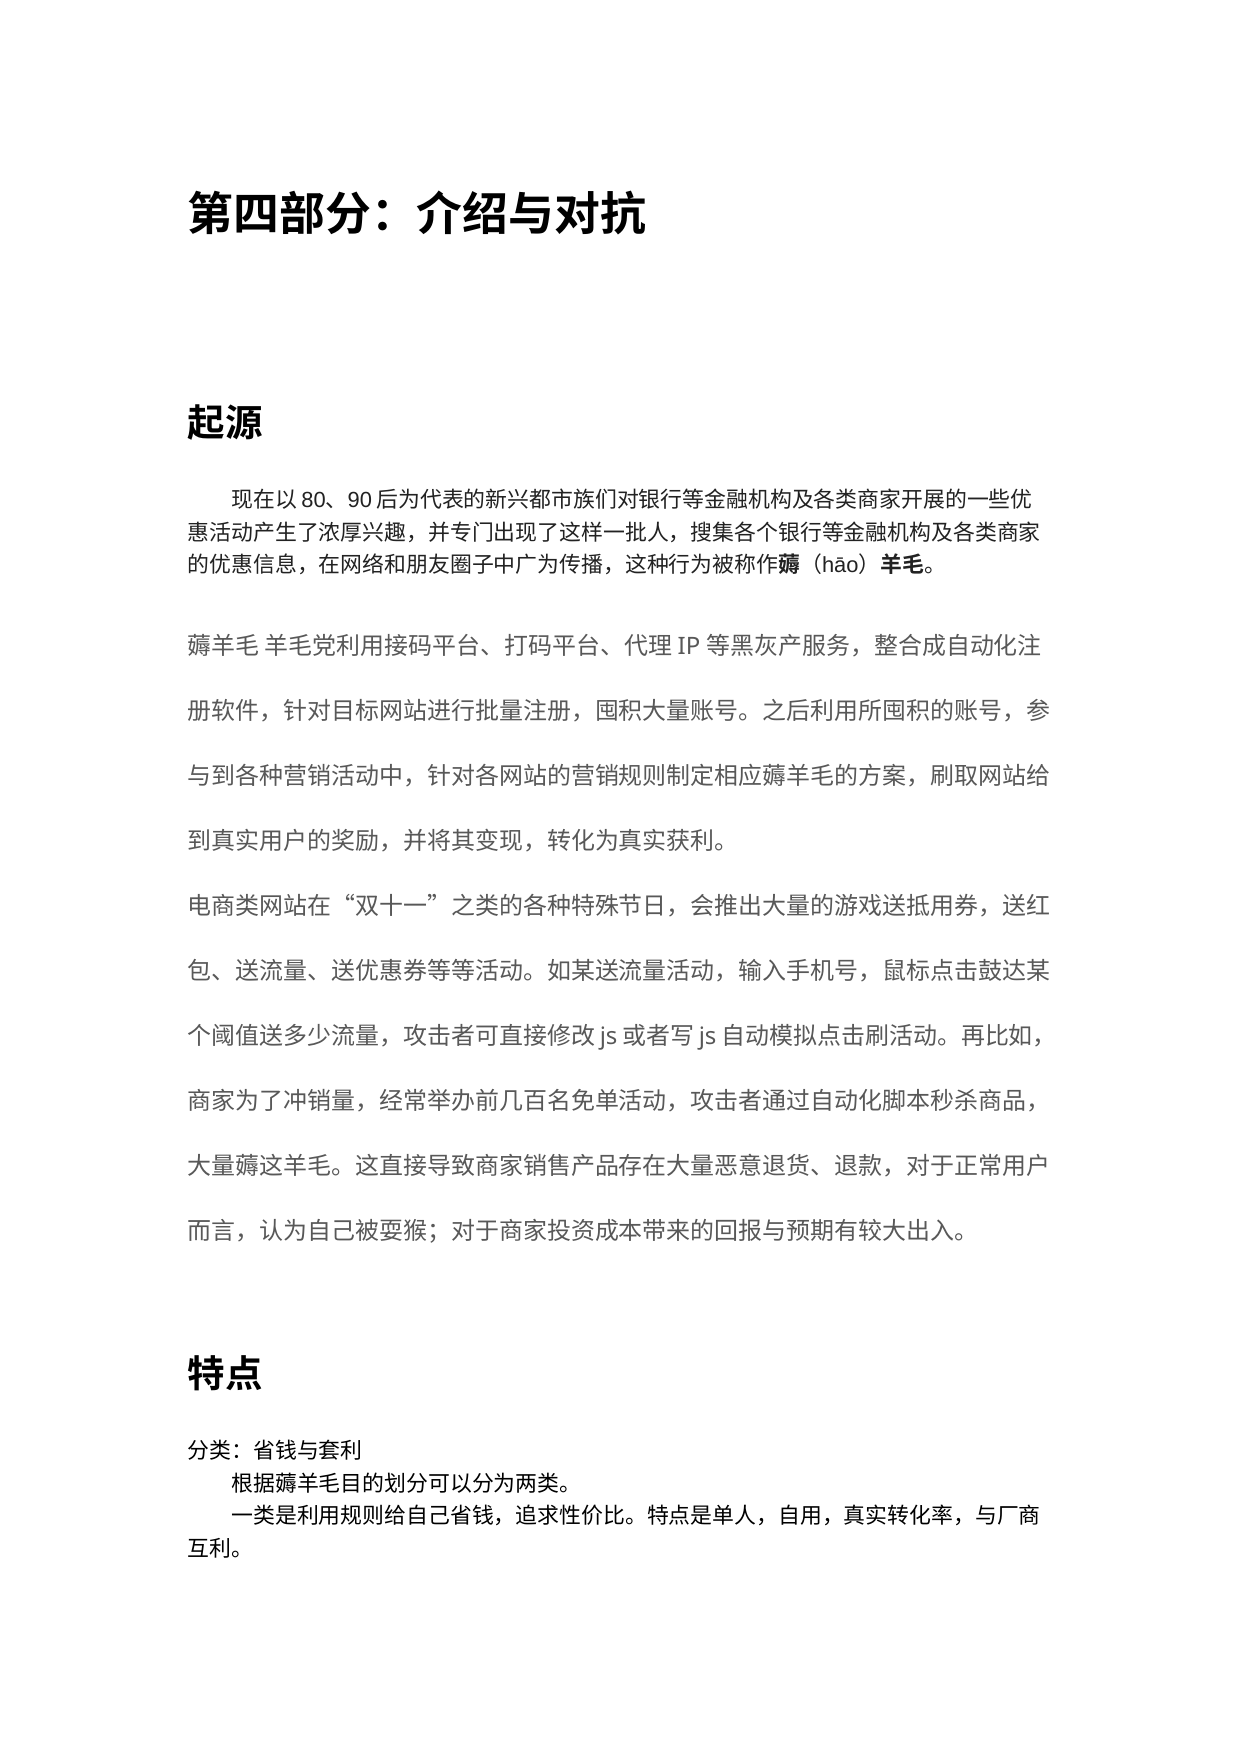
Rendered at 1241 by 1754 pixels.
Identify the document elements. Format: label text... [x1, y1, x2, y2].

subtitle 第四部分：介绍与对抗 [187, 162, 1053, 259]
subtitle 起源 [187, 387, 1053, 452]
text 分类：省钱与套利 [187, 1433, 1053, 1466]
text 电商类网站在“双十一”之类的各种特殊节日，会推出大量的游戏送抵用券，送红包、送流量、送优惠券等等活动。如某送流量活动，输入手机号，鼠标点击鼓达某个阈值送多少流量，攻击者可直接修改js或者写js自动模拟点击刷活动。再比如，商家为了冲销量，经常举办前几百名免单活动，攻击者通过自动化脚本秒杀商品，大量薅这羊毛。这直接导致商家销售产品存在大量恶意退货、退款，对于正常用户而言，认为自己被耍猴；对于商家投资成本带来的回报与预期有较大出入。 [187, 872, 1053, 1262]
text 一类是利用规则给自己省钱，追求性价比。特点是单人，自用，真实转化率，与厂商互利。 [187, 1498, 1053, 1563]
subtitle 特点 [187, 1339, 1053, 1404]
text 薅羊毛 羊毛党利用接码平台、打码平台、代理 IP 等黑灰产服务，整合成自动化注册软件，针对目标网站进行批量注册，囤积大量账号。之后利用所囤积的账号，参与到各种营销活动中，针对各网站的营销规则制定相应薅羊毛的方案，刷取网站给到真实用户的奖励，并将其变现，转化为真实获利。 [187, 612, 1053, 872]
text 现在以80、90后为代表的新兴都市族们对银行等金融机构及各类商家开展的一些优惠活动产生了浓厚兴趣，并专门出现了这样一批人，搜集各个银行等金融机构及各类商家的优惠信息，在网络和朋友圈子中广为传播，这种行为被称作薅（hāo）羊毛。 [187, 482, 1053, 579]
text 根据薅羊毛目的划分可以分为两类。 [187, 1466, 1053, 1498]
